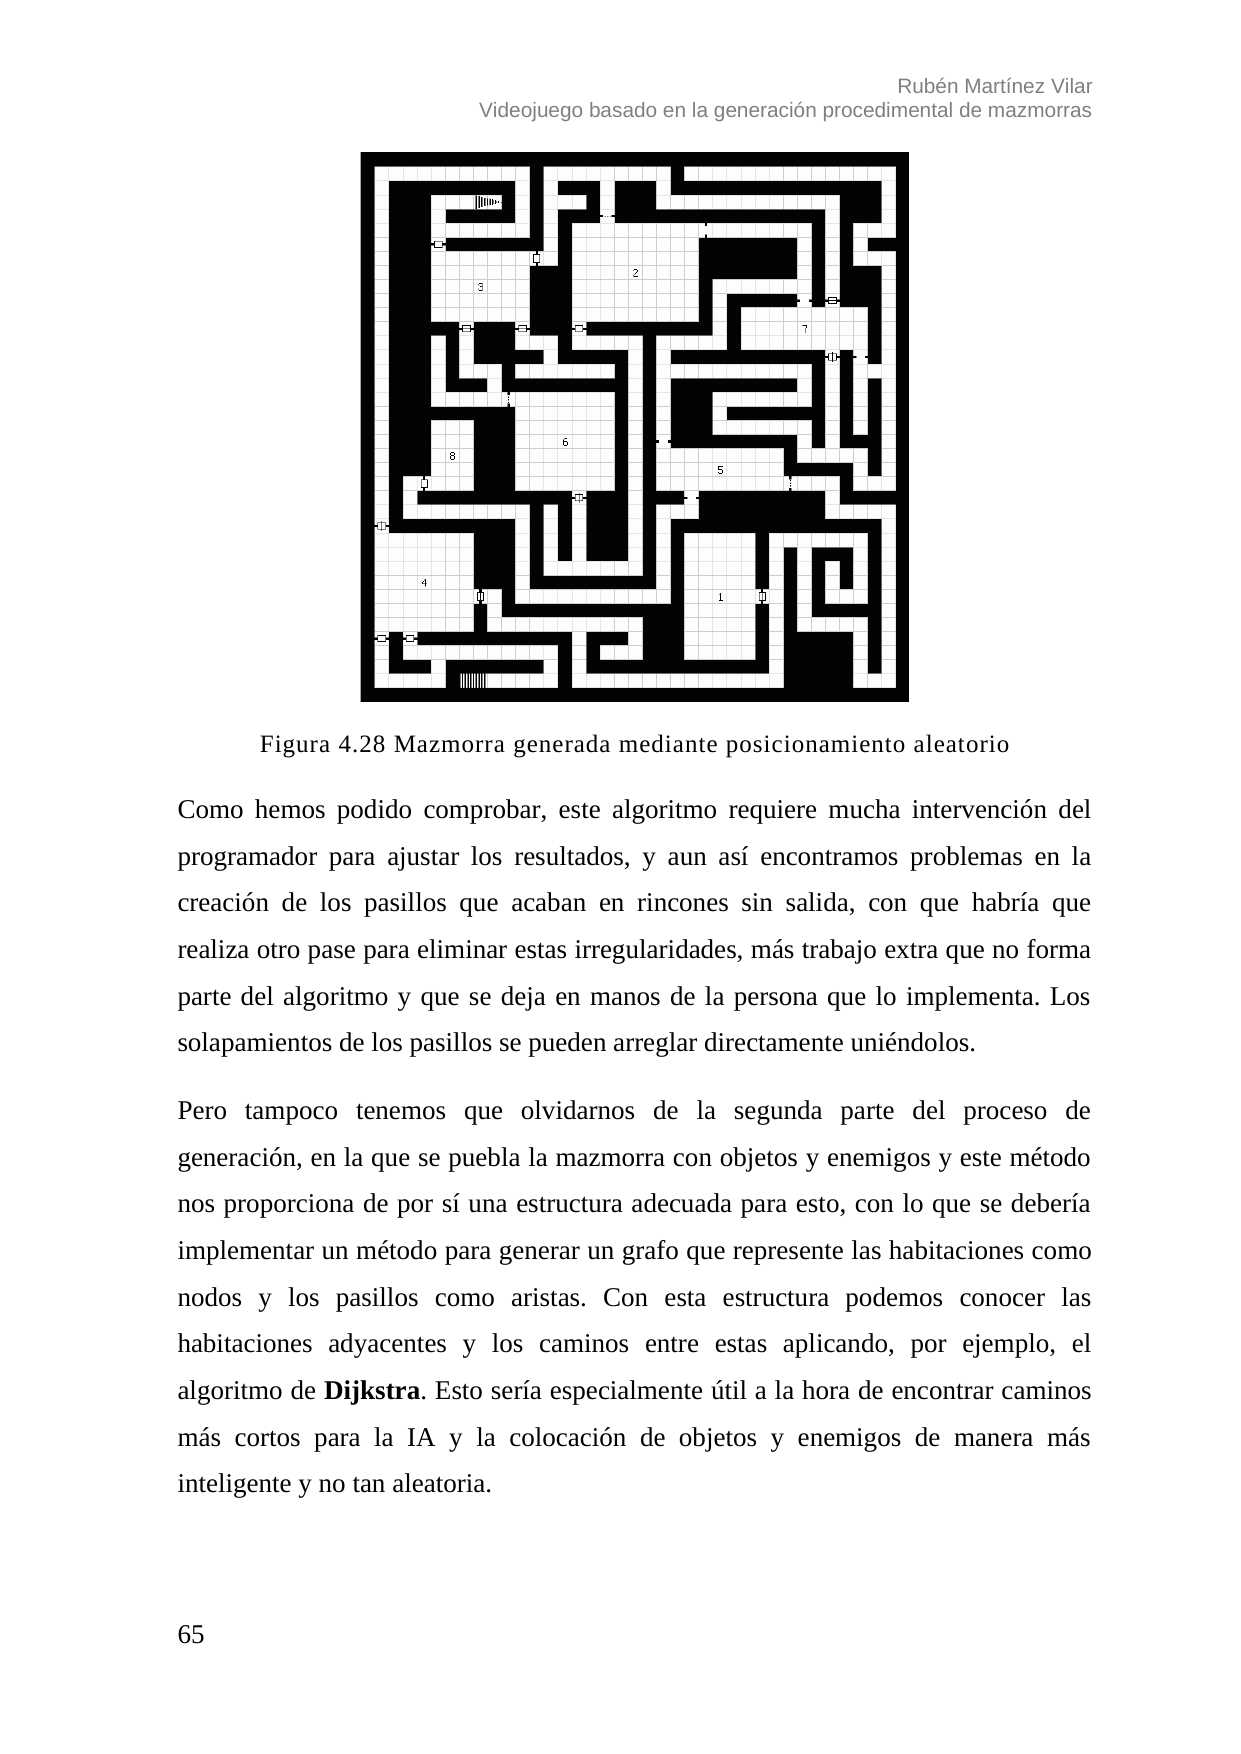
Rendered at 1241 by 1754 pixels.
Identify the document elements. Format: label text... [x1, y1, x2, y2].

text Pero tampoco tenemos que olvidarnos de la segunda parte del proceso de generación, en la que se puebla la mazmorra con objetos y enemigos y este método nos proporciona de por sí una estructura adecuada para esto, con lo que se debería implementar un método para generar un grafo que represente las habitaciones como nodos y los pasillos como aristas. Con esta estructura podemos conocer las habitaciones adyacentes y los caminos entre estas aplicando, por ejemplo, el algoritmo de Dijkstra. Esto sería especialmente útil a la hora de encontrar caminos más cortos para la IA y la colocación de objetos y enemigos de manera más inteligente y no tan aleatoria. [177, 1094, 1092, 1498]
text Como hemos podido comprobar, este algoritmo requiere mucha intervención del programador para ajustar los resultados, y aun así encontramos problemas en la creación de los pasillos que acaban en rincones sin salida, con que habría que realiza otro pase para eliminar estas irregularidades, más trabajo extra que no forma parte del algoritmo y que se deja en manos de la persona que lo implementa. Los solapamientos de los pasillos se pueden arreglar directamente uniéndolos. [177, 793, 1092, 1058]
picture [360, 152, 909, 702]
